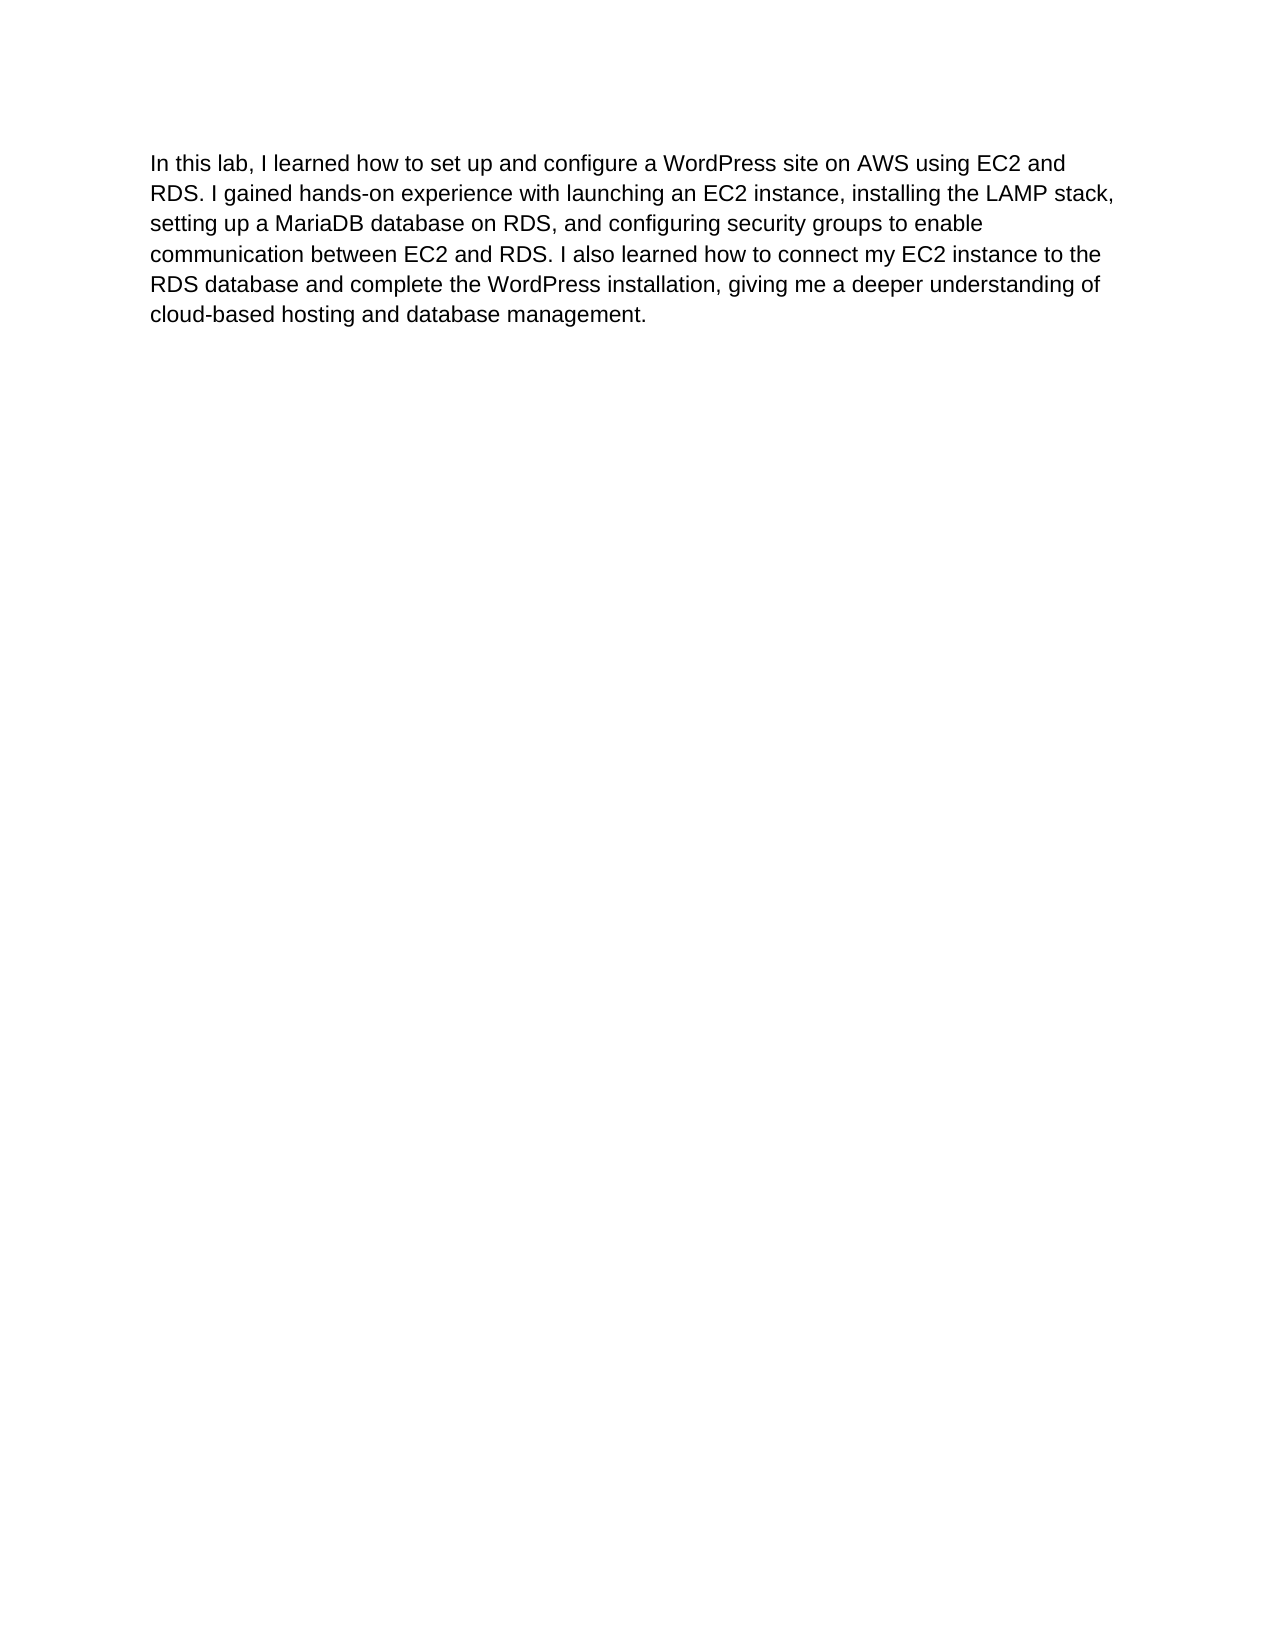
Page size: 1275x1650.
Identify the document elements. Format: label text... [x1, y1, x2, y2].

text In this lab, I learned how to set up and configure a WordPress site on AWS using EC2 and RDS. I gained hands-on experience with launching an EC2 instance, installing the LAMP stack, setting up a MariaDB database on RDS, and configuring security groups to enable communication between EC2 and RDS. I also learned how to connect my EC2 instance to the RDS database and complete the WordPress installation, giving me a deeper understanding of cloud-based hosting and database management. [150, 150, 1125, 327]
